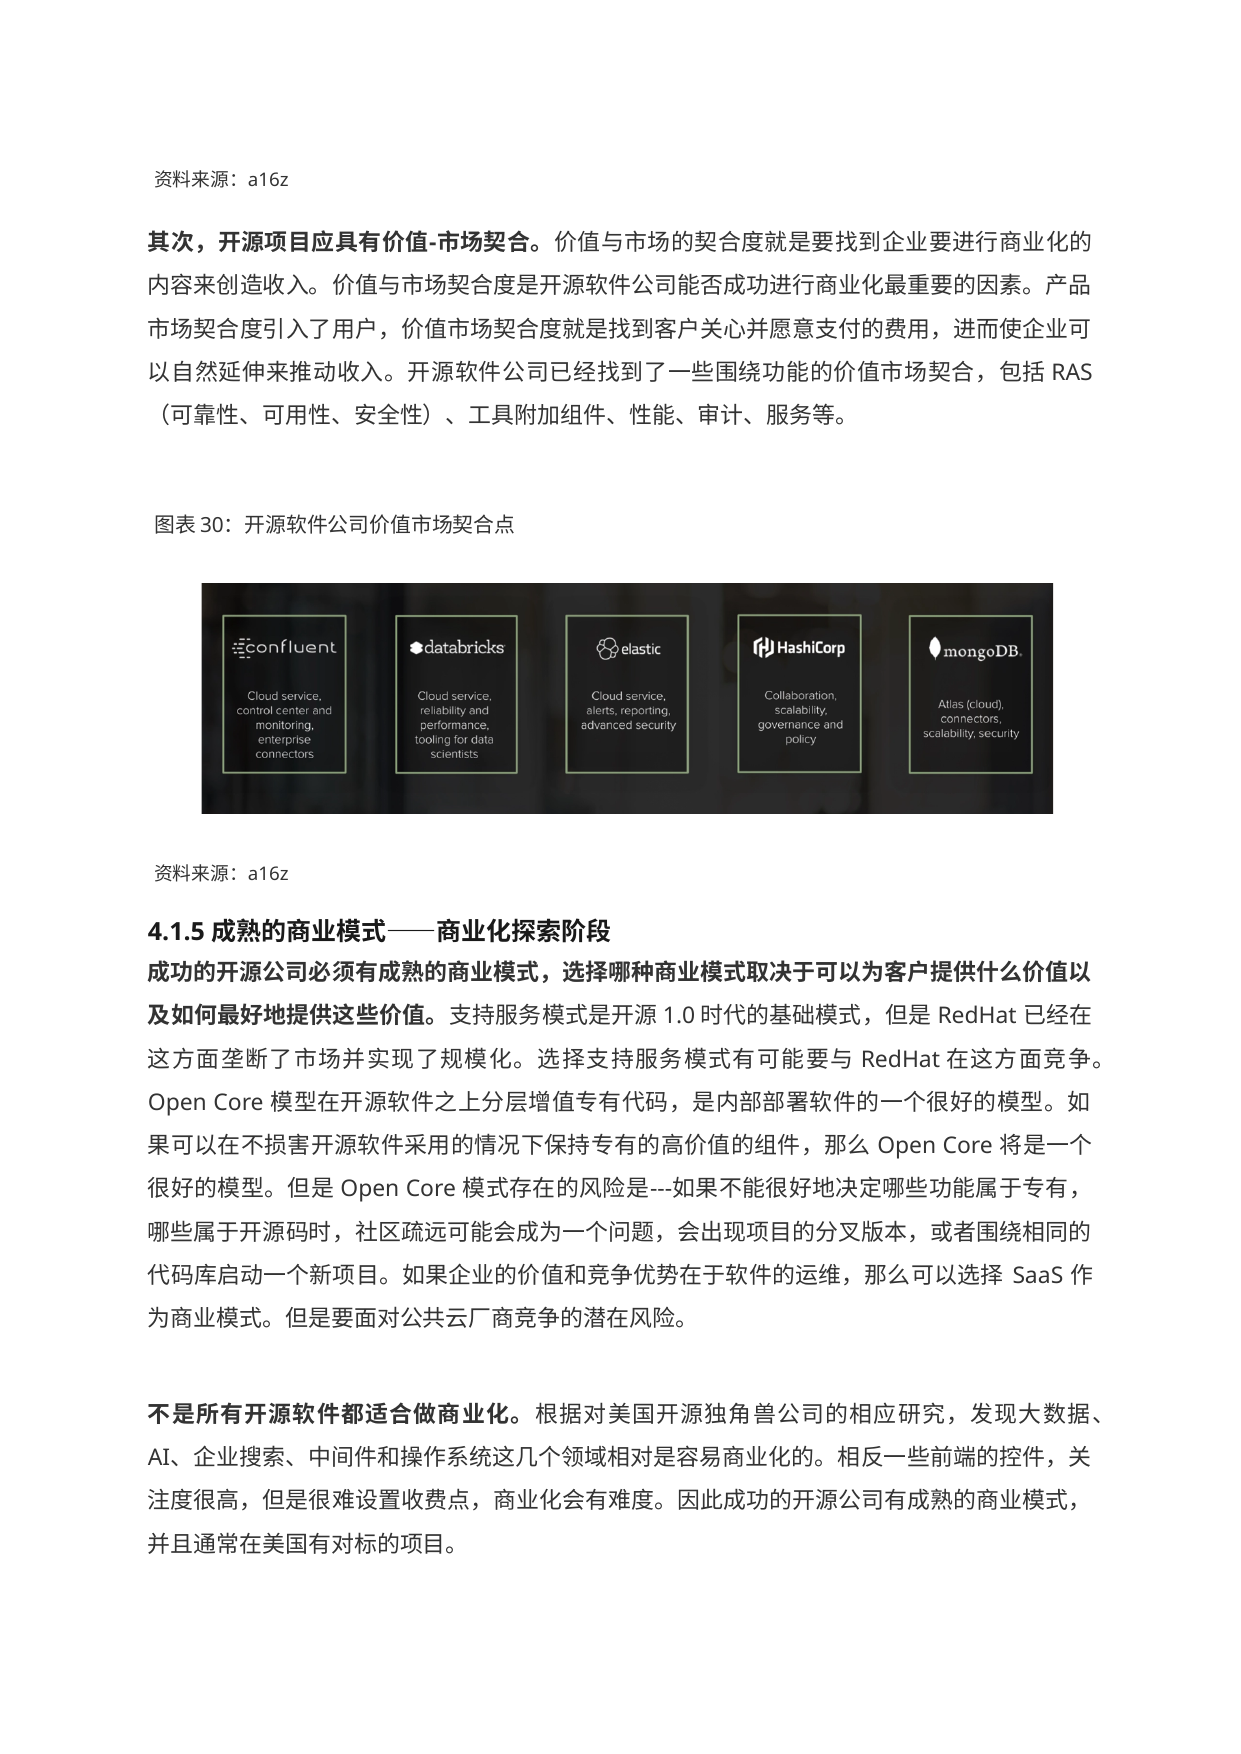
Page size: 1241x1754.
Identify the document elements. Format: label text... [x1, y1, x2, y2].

text 不是所有开源软件都适合做商业化。根据对美国开源独角兽公司的相应研究，发现大数据、AI、企业搜索、中间件和操作系统这几个领域相对是容易商业化的。相反一些前端的控件，关注度很高，但是很难设置收费点，商业化会有难度。因此成功的开源公司有成熟的商业模式，并且通常在美国有对标的项目。 [148, 1396, 1093, 1559]
text 成功的开源公司必须有成熟的商业模式，选择哪种商业模式取决于可以为客户提供什么价值以及如何最好地提供这些价值。支持服务模式是开源1.0时代的基础模式，但是 RedHat 已经在这方面垄断了市场并实现了规模化。选择支持服务模式有可能要与RedHat在这方面竞争。Open Core 模型在开源软件之上分层增值专有代码，是内部部署软件的一个很好的模型。如果可以在不损害开源软件采用的情况下保持专有的高价值的组件，那么 Open Core 将是一个很好的模型。但是 Open Core 模式存在的风险是---如果不能很好地决定哪些功能属于专有，哪些属于开源码时，社区疏远可能会成为一个问题，会出现项目的分叉版本，或者围绕相同的代码库启动一个新项目。如果企业的价值和竞争优势在于软件的运维，那么可以选择 SaaS 作为商业模式。但是要面对公共云厂商竞争的潜在风险。 [148, 954, 1093, 1333]
picture [201, 583, 1054, 814]
text 其次，开源项目应具有价值-市场契合。价值与市场的契合度就是要找到企业要进行商业化的内容来创造收入。价值与市场契合度是开源软件公司能否成功进行商业化最重要的因素。产品市场契合度引入了用户，价值市场契合度就是找到客户关心并愿意支付的费用，进而使企业可以自然延伸来推动收入。开源软件公司已经找到了一些围绕功能的价值市场契合，包括RAS（可靠性、可用性、安全性）、工具附加组件、性能、审计、服务等。 [148, 224, 1093, 430]
subtitle 4.1.5 成熟的商业模式——商业化探索阶段 [148, 912, 1093, 948]
table_cell 资料来源：a16z [148, 839, 1132, 912]
table_cell 资料来源：a16z [148, 146, 1132, 218]
table_header 图表30：开源软件公司价值市场契合点 [148, 489, 1132, 565]
table_cell [148, 565, 1132, 839]
